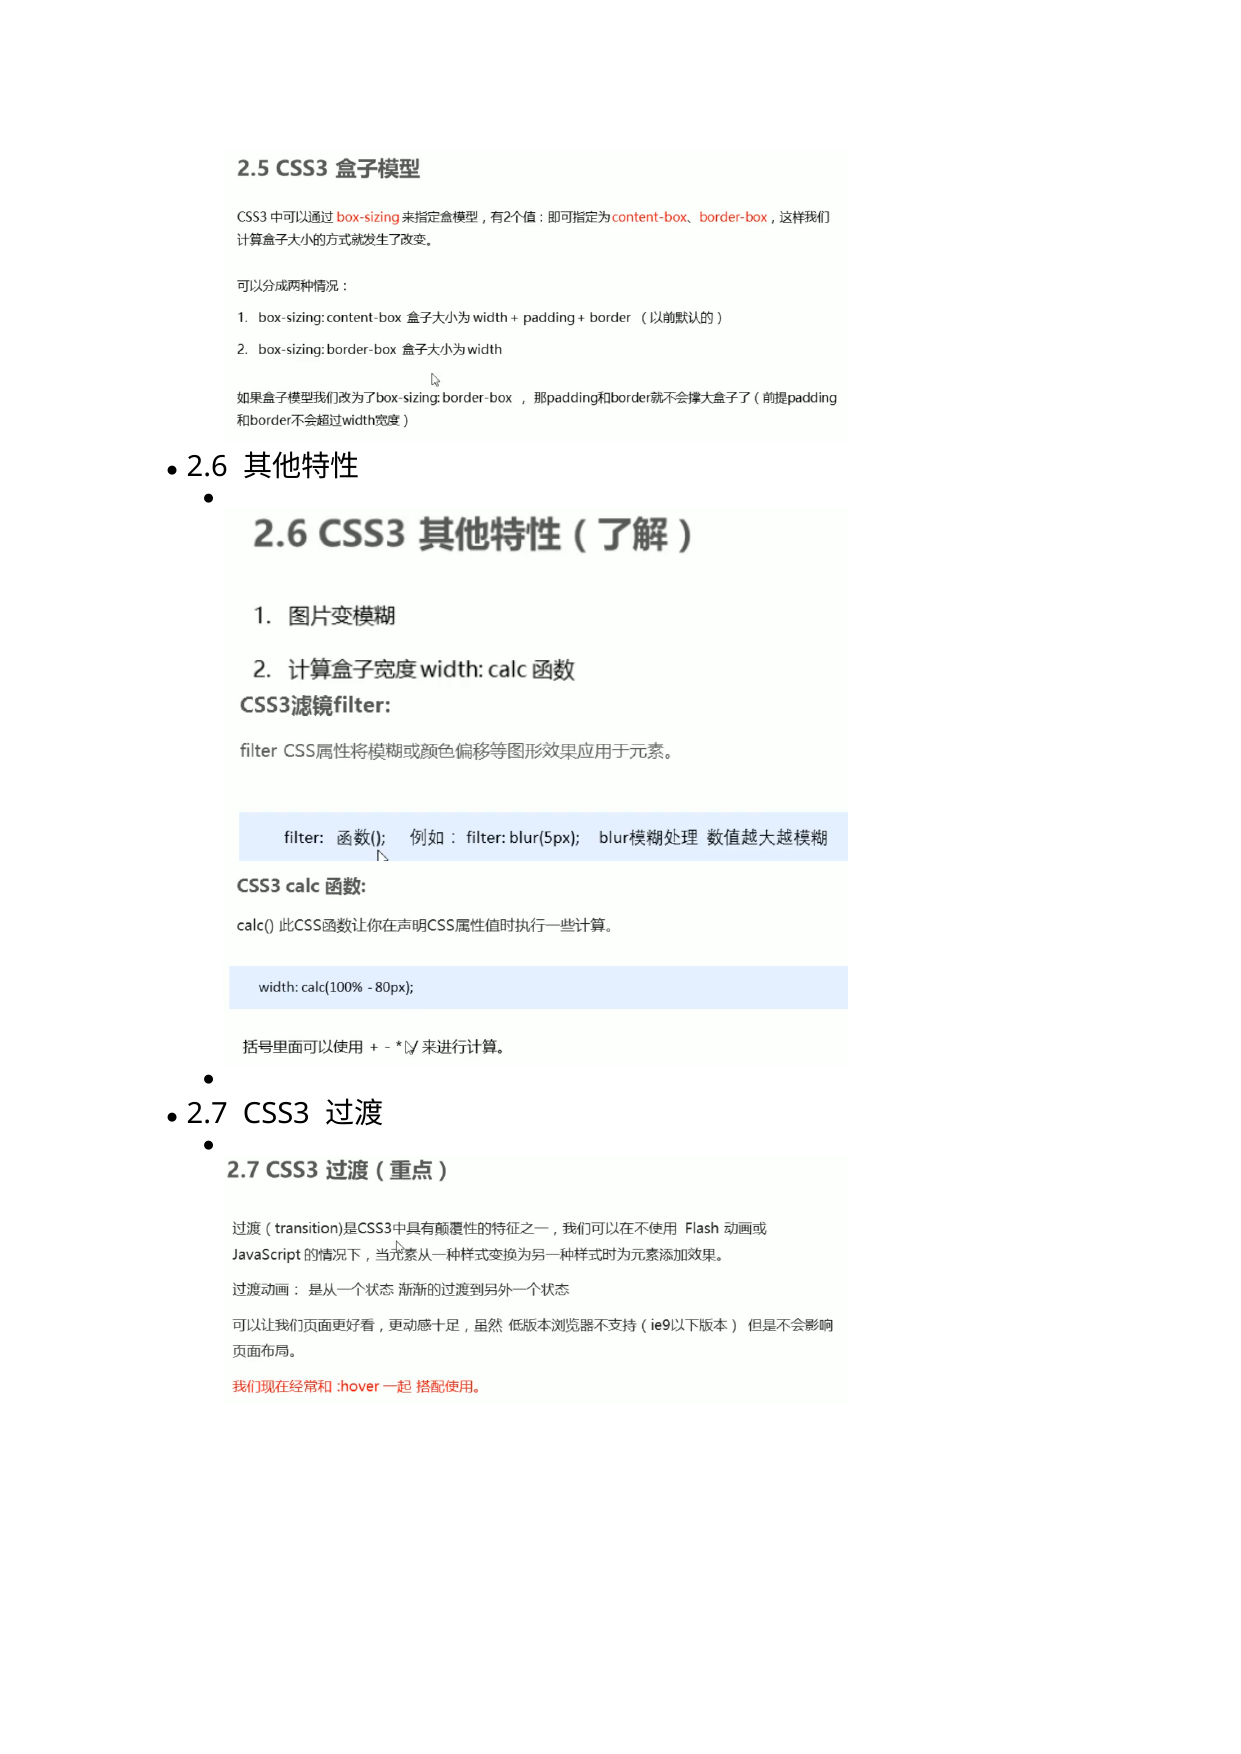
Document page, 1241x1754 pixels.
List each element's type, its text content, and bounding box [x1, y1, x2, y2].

list 2.7 CSS3 过渡 [166, 1090, 1090, 1132]
picture [222, 508, 848, 1066]
picture [222, 1156, 848, 1404]
list 2.6 其他特性 [166, 442, 1090, 484]
picture [222, 150, 848, 443]
